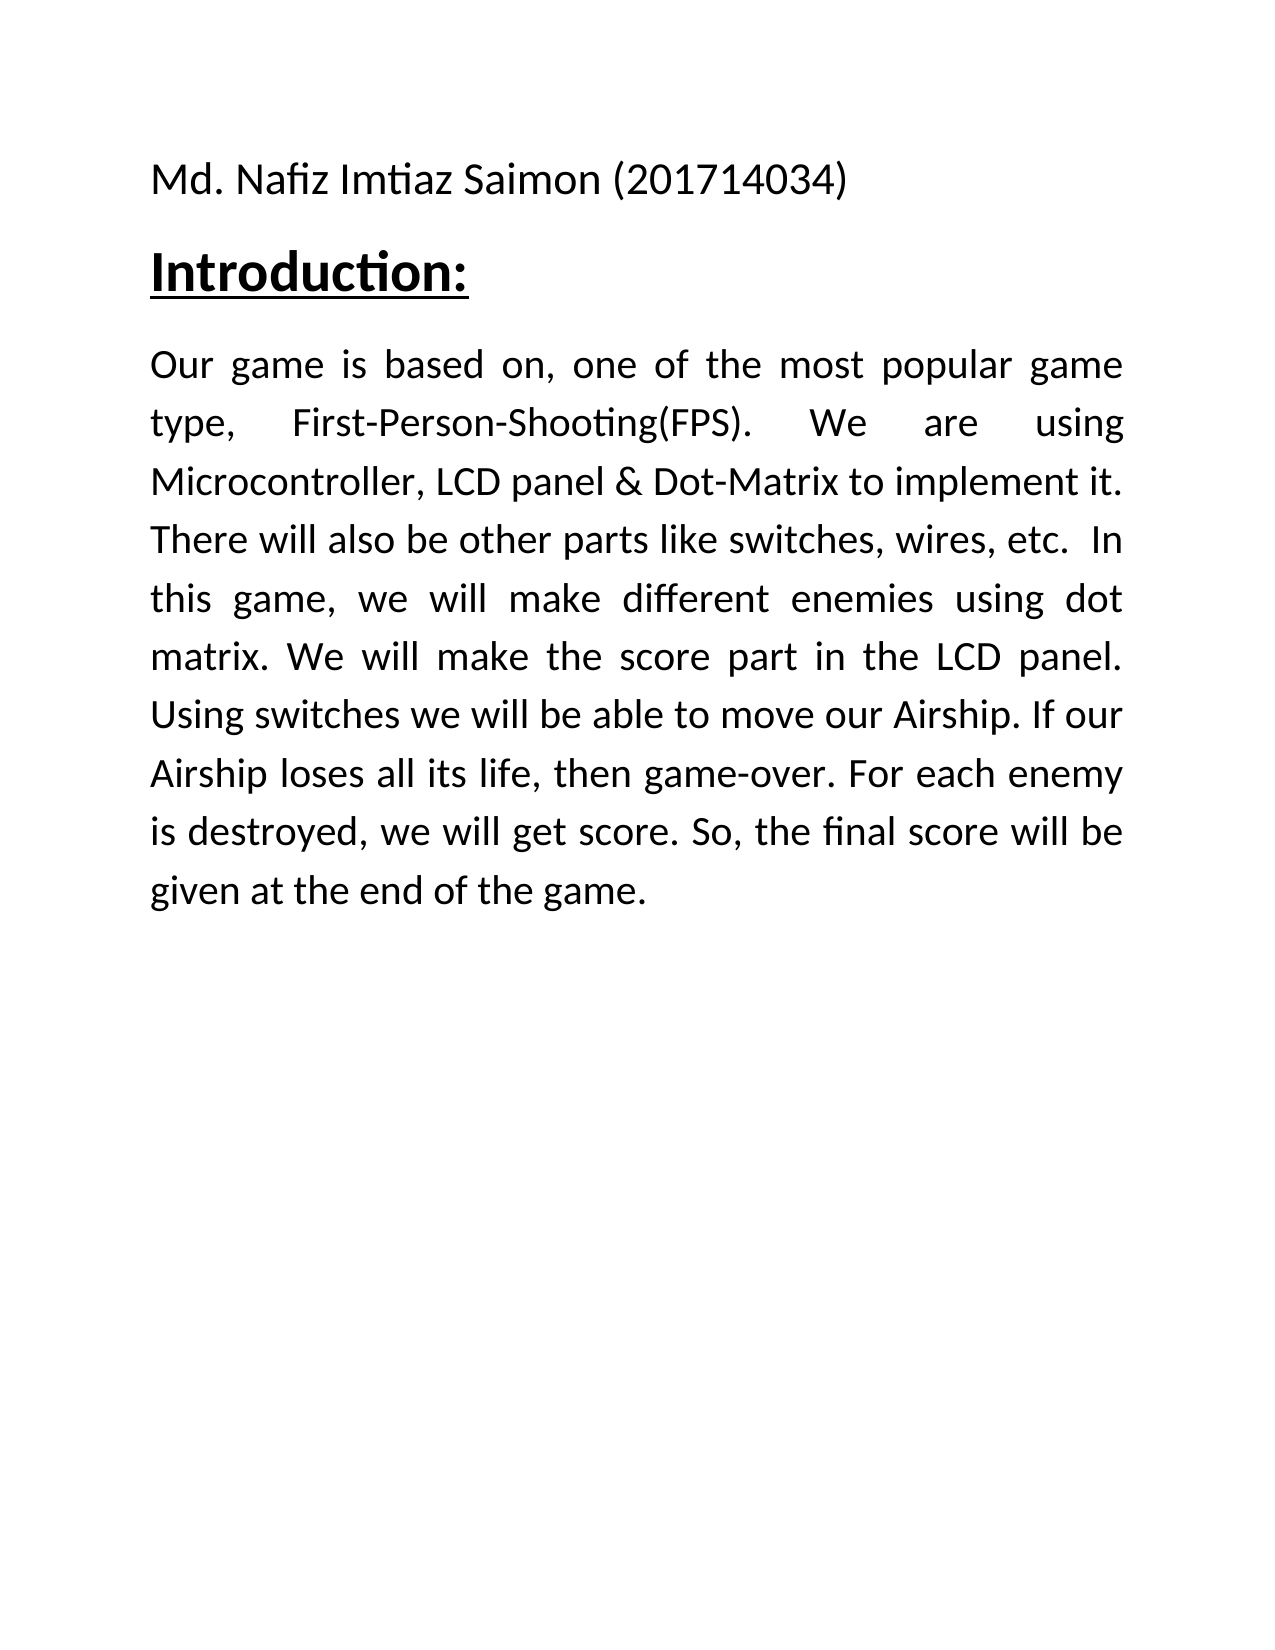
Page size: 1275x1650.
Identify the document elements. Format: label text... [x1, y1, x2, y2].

text Our game is based on, one of the most popular game type, First-Person-Shooting(FPS). We are using Microcontroller, LCD panel & Dot-Matrix to implement it. There will also be other parts like switches, wires, etc. In this game, we will make different enemies using dot matrix. We will make the score part in the LCD panel. Using switches we will be able to move our Airship. If our Airship loses all its life, then game-over. For each enemy is destroyed, we will get score. So, the final score will be given at the end of the game. [150, 338, 1125, 914]
text Md. Nafiz Imtiaz Saimon (201714034) [150, 150, 1125, 206]
text Introduction: [150, 235, 1125, 306]
